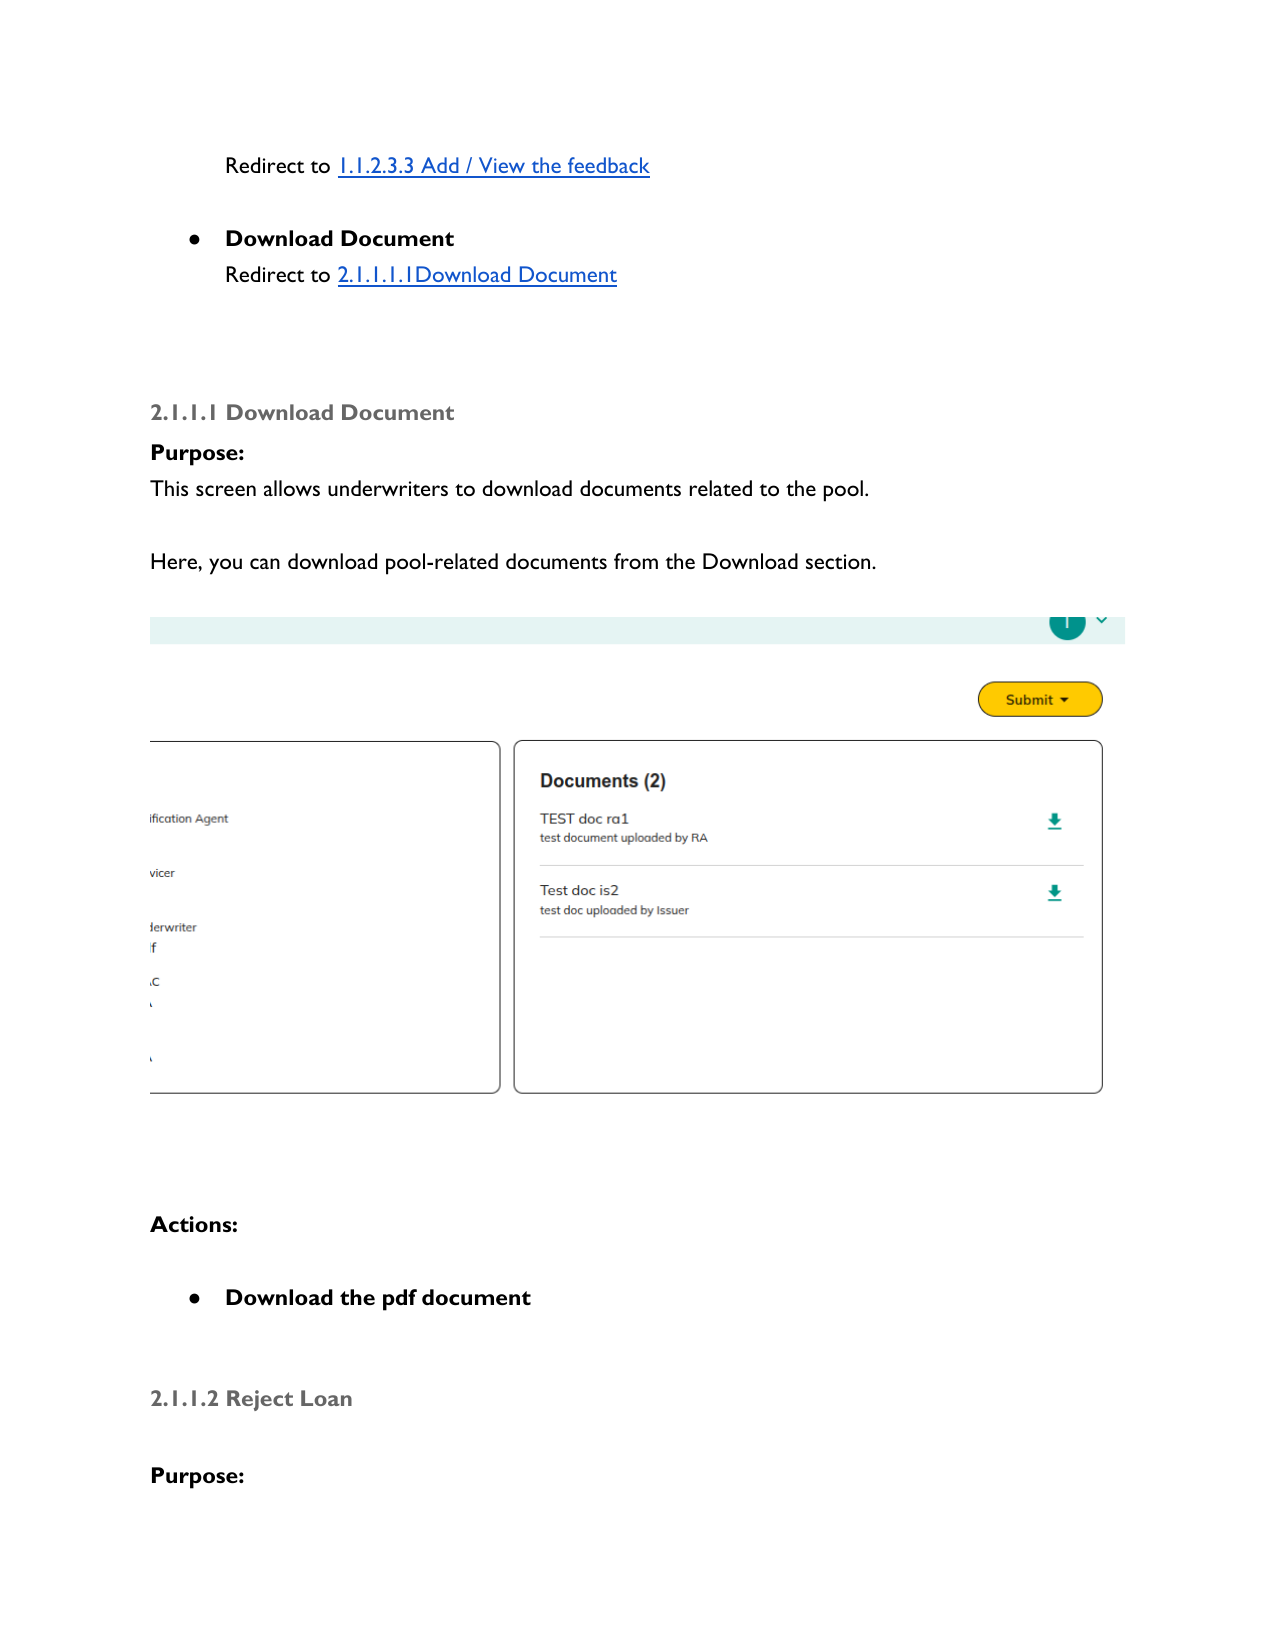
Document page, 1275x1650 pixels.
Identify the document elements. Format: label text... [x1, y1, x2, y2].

text Redirect to 1.1.2.3.3 Add / View the feedback [225, 150, 1125, 182]
subtitle 2.1.1.2 Reject Loan [150, 1383, 1125, 1414]
text Actions: [150, 1209, 1125, 1240]
list Download the pdf document [187, 1281, 1125, 1313]
list Download Document [187, 222, 1125, 254]
text Purpose: [150, 1459, 1125, 1491]
text Redirect to 2.1.1.1.1Download Document [225, 259, 1125, 290]
picture [150, 617, 1125, 1133]
text Purpose: [150, 437, 1125, 468]
text This screen allows underwriters to download documents related to the pool. [150, 473, 1125, 504]
text Here, you can download pool-related documents from the Download section. [150, 545, 1125, 577]
subtitle 2.1.1.1 Download Document [150, 397, 1125, 428]
